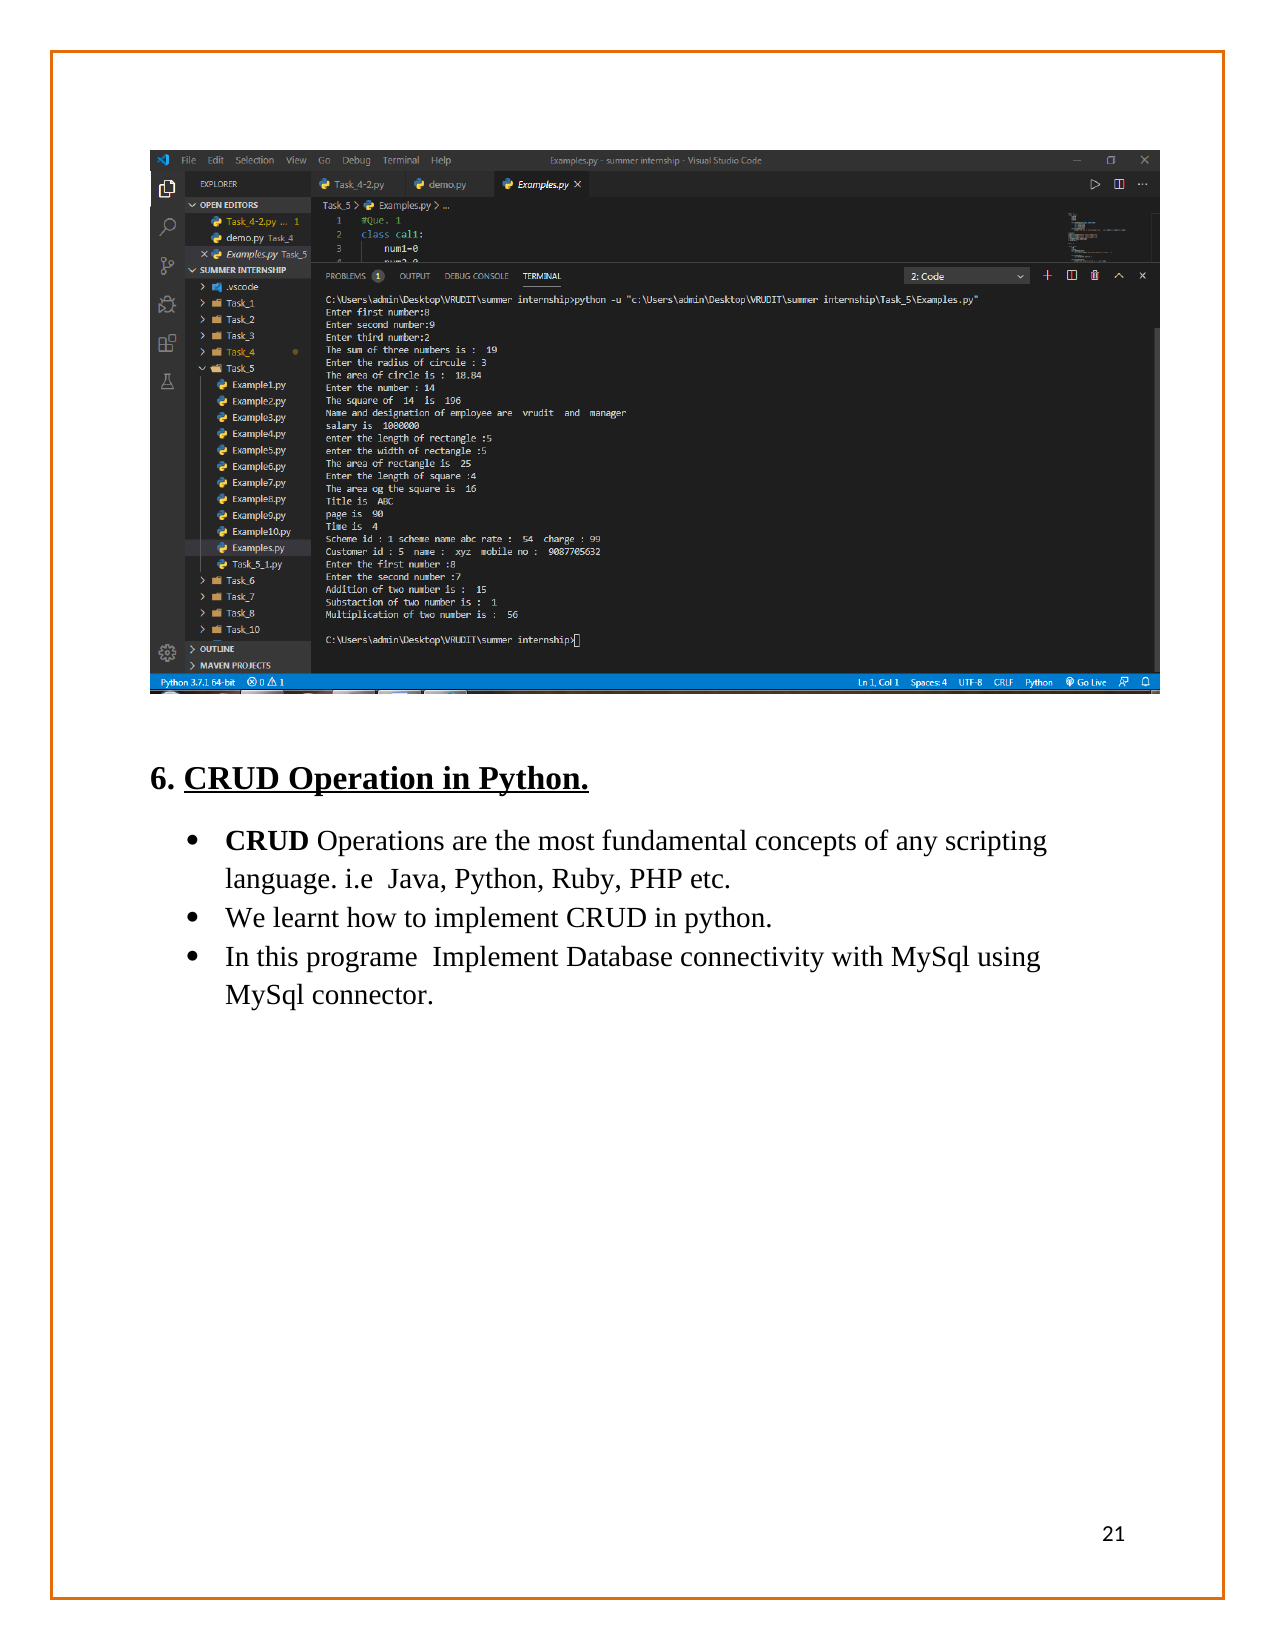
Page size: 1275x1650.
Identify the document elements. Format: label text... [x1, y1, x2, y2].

list In this programe Implement Database connectivity with MySql using MySql connector. [187, 939, 1125, 1011]
list CRUD Operations are the most fundamental concepts of any scripting language. i.e Java, Python, Ruby, PHP etc. [187, 823, 1125, 895]
list We learnt how to implement CRUD in python. [187, 900, 1125, 934]
text 6. CRUD Operation in Python. [150, 758, 1125, 796]
picture [150, 150, 1160, 694]
